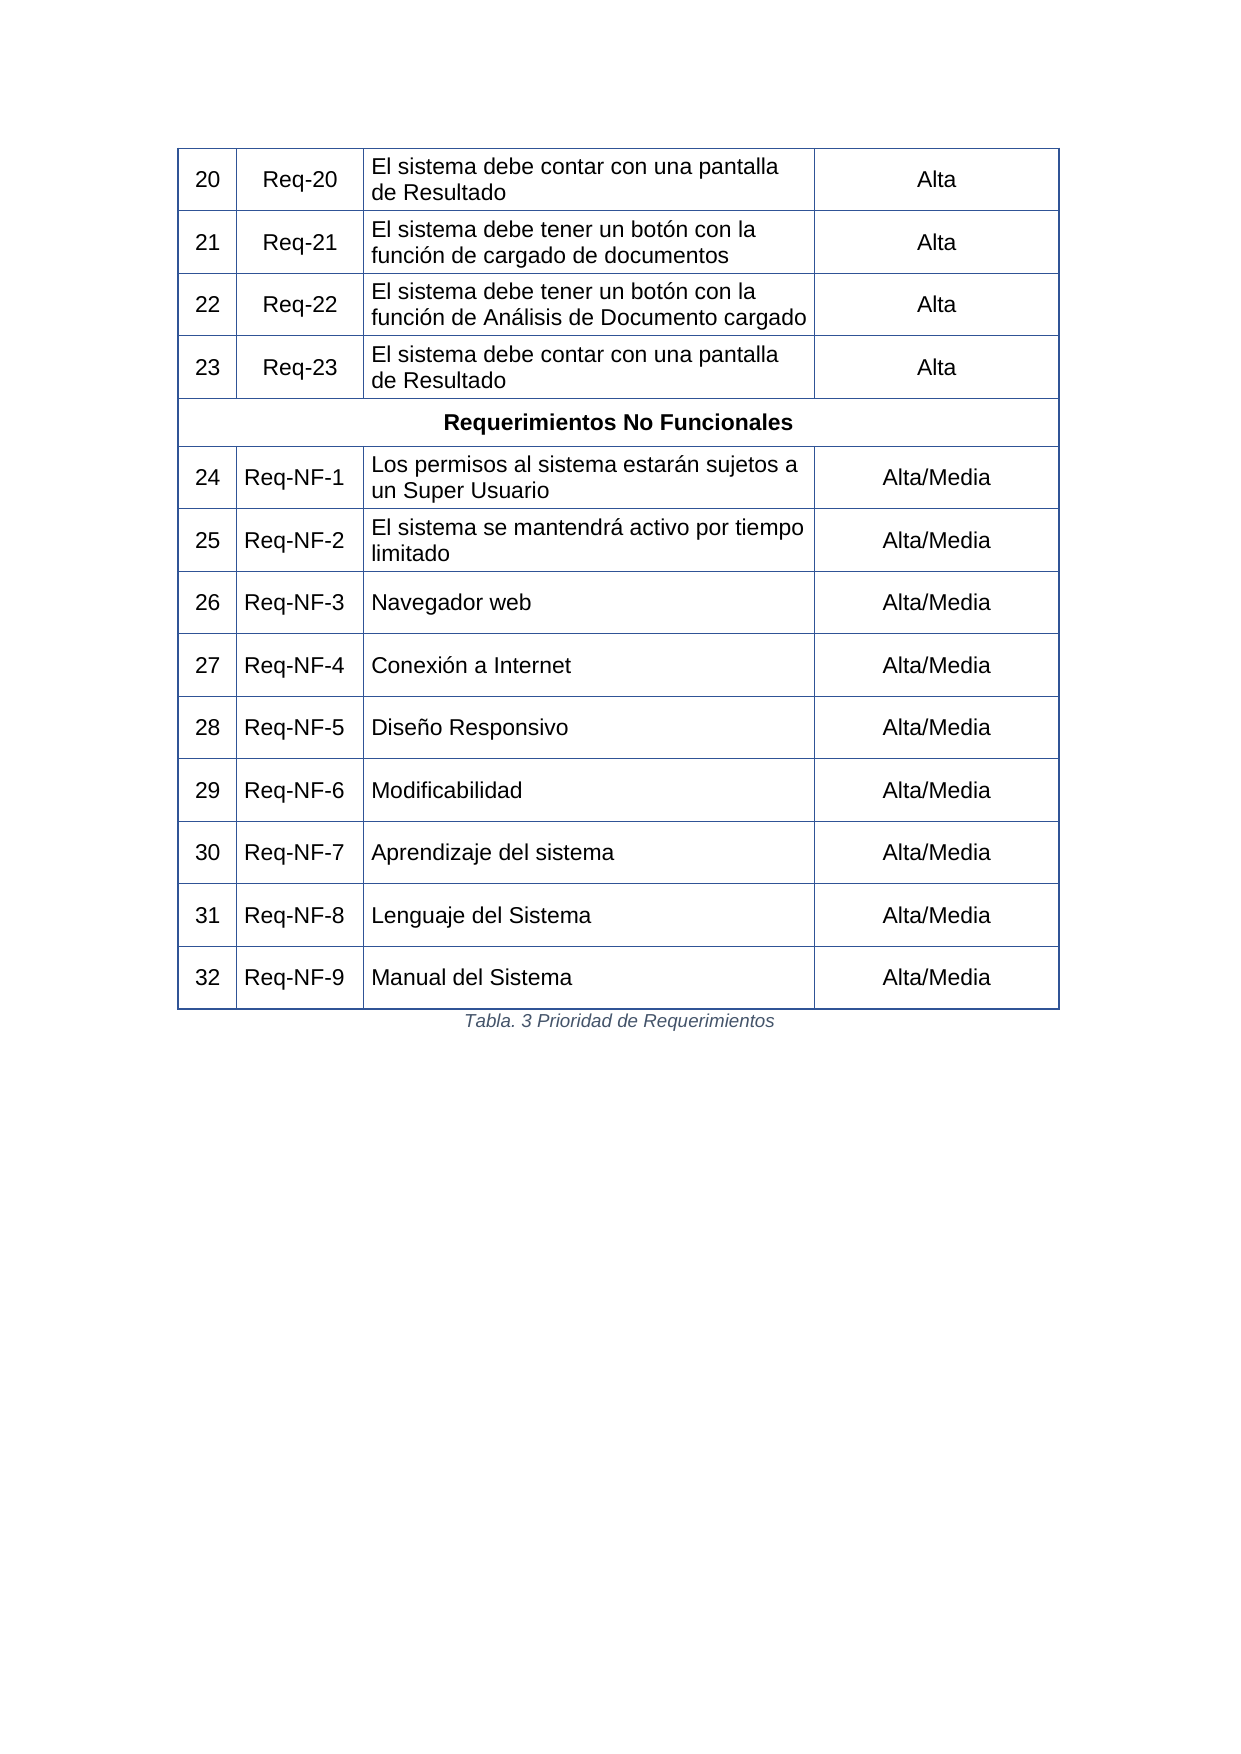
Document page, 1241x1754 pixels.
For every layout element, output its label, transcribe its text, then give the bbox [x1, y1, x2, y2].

table_cell Req-NF-7 [237, 822, 363, 883]
table_cell Req-21 [237, 211, 363, 273]
table_cell Alta/Media [815, 947, 1058, 1008]
table_cell El sistema debe tener un botón con la función de cargado de documentos [364, 211, 814, 273]
table_cell Diseño Responsivo [364, 697, 814, 758]
table_cell Req-NF-5 [237, 697, 363, 758]
table_cell Lenguaje del Sistema [364, 884, 814, 946]
table_cell Alta/Media [815, 447, 1058, 508]
table_cell Alta/Media [815, 884, 1058, 946]
table_cell Alta/Media [815, 572, 1058, 633]
table_cell Navegador web [364, 572, 814, 633]
table_cell Alta [815, 274, 1058, 335]
table_cell 32 [179, 947, 236, 1008]
table_cell El sistema debe tener un botón con la función de Análisis de Documento cargado [364, 274, 814, 335]
table_cell 31 [179, 884, 236, 946]
table_cell Requerimientos No Funcionales [179, 399, 1058, 446]
table_cell El sistema debe contar con una pantalla de Resultado [364, 336, 814, 398]
table_cell Los permisos al sistema estarán sujetos a un Super Usuario [364, 447, 814, 508]
table_cell 20 [179, 149, 236, 210]
table_cell Req-22 [237, 274, 363, 335]
table_cell 21 [179, 211, 236, 273]
table_cell 26 [179, 572, 236, 633]
table_cell Req-NF-9 [237, 947, 363, 1008]
table_cell Alta/Media [815, 697, 1058, 758]
table_cell 23 [179, 336, 236, 398]
table_cell 24 [179, 447, 236, 508]
table_cell Modificabilidad [364, 759, 814, 821]
table_cell Req-NF-6 [237, 759, 363, 821]
table_cell Alta/Media [815, 822, 1058, 883]
table_cell El sistema debe contar con una pantalla de Resultado [364, 149, 814, 210]
table_cell Req-NF-1 [237, 447, 363, 508]
table_cell Req-23 [237, 336, 363, 398]
table_cell Req-NF-8 [237, 884, 363, 946]
table_cell 22 [179, 274, 236, 335]
table_cell Conexión a Internet [364, 634, 814, 696]
table_cell Alta [815, 211, 1058, 273]
table_cell Manual del Sistema [364, 947, 814, 1008]
table_cell Alta/Media [815, 634, 1058, 696]
table_cell Req-NF-2 [237, 509, 363, 571]
table_cell Req-NF-4 [237, 634, 363, 696]
table_cell Aprendizaje del sistema [364, 822, 814, 883]
table_cell Req-NF-3 [237, 572, 363, 633]
table_cell 28 [179, 697, 236, 758]
table_cell 30 [179, 822, 236, 883]
table_cell Alta/Media [815, 759, 1058, 821]
table_cell 29 [179, 759, 236, 821]
table_cell Alta/Media [815, 509, 1058, 571]
table_cell El sistema se mantendrá activo por tiempo limitado [364, 509, 814, 571]
table_cell Req-20 [237, 149, 363, 210]
table_cell 27 [179, 634, 236, 696]
table_cell Alta [815, 149, 1058, 210]
table_cell 25 [179, 509, 236, 571]
table_cell Alta [815, 336, 1058, 398]
